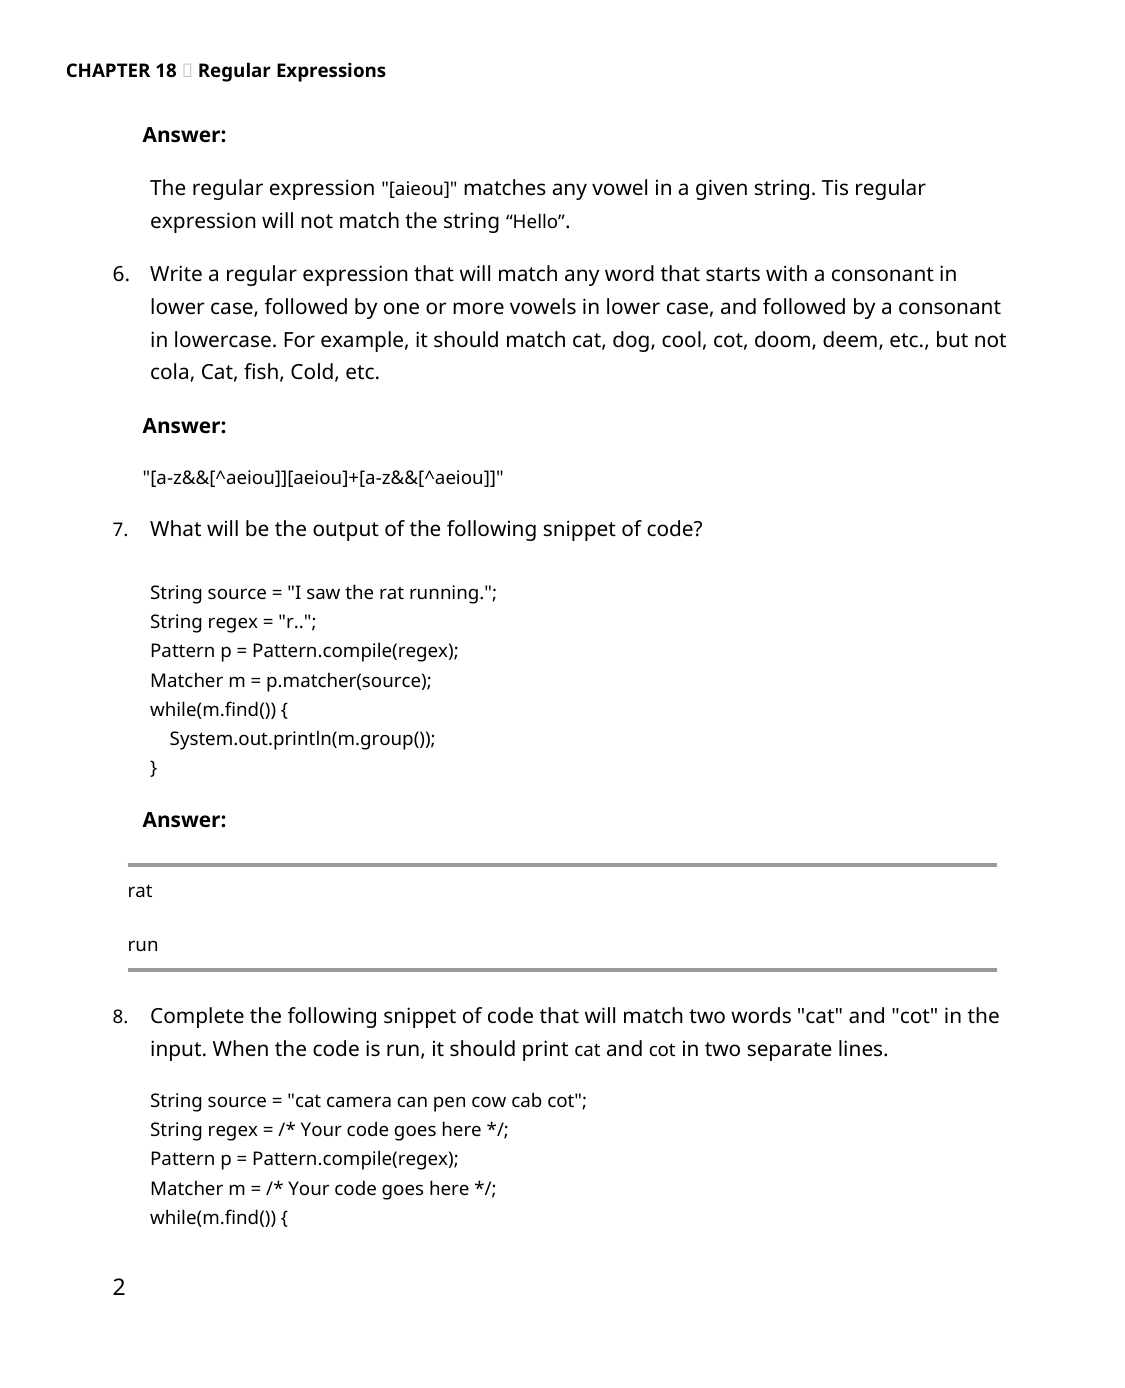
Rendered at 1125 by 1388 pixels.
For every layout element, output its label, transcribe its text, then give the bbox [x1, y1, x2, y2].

text Complete the following snippet of code that will match two words "cat" and "cot" in the input. When the code is run, it should print cat and cot in two separate lines. [112, 1001, 1012, 1062]
text "[a-z&&[^aeiou]][aeiou]+[a-z&&[^aeiou]]" [142, 464, 982, 490]
text rat [127, 864, 997, 903]
text Answer: [142, 805, 982, 833]
text Write a regular expression that will match any word that starts with a consonant in lower case, followed by one or more vowels in lower case, and followed by a consonant in lowercase. For example, it should match cat, dog, cool, cot, doom, deem, etc., but not cola, Cat, fish, Cold, etc. [112, 259, 1012, 386]
list The regular expression "[aieou]" matches any vowel in a given string. Tis regular expression will not match the string “Hello”. [150, 173, 1012, 234]
text run [127, 917, 997, 972]
text Answer: [142, 411, 982, 439]
text What will be the output of the following snippet of code? String source = "I saw the rat running."; String regex = "r.."; Pattern p = Pattern.compile(regex); Matcher m = p.matcher(source); while(m.find()) { System.out.println(m.group()); } [112, 514, 1012, 780]
text Answer: [142, 120, 982, 148]
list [150, 1087, 1012, 1230]
